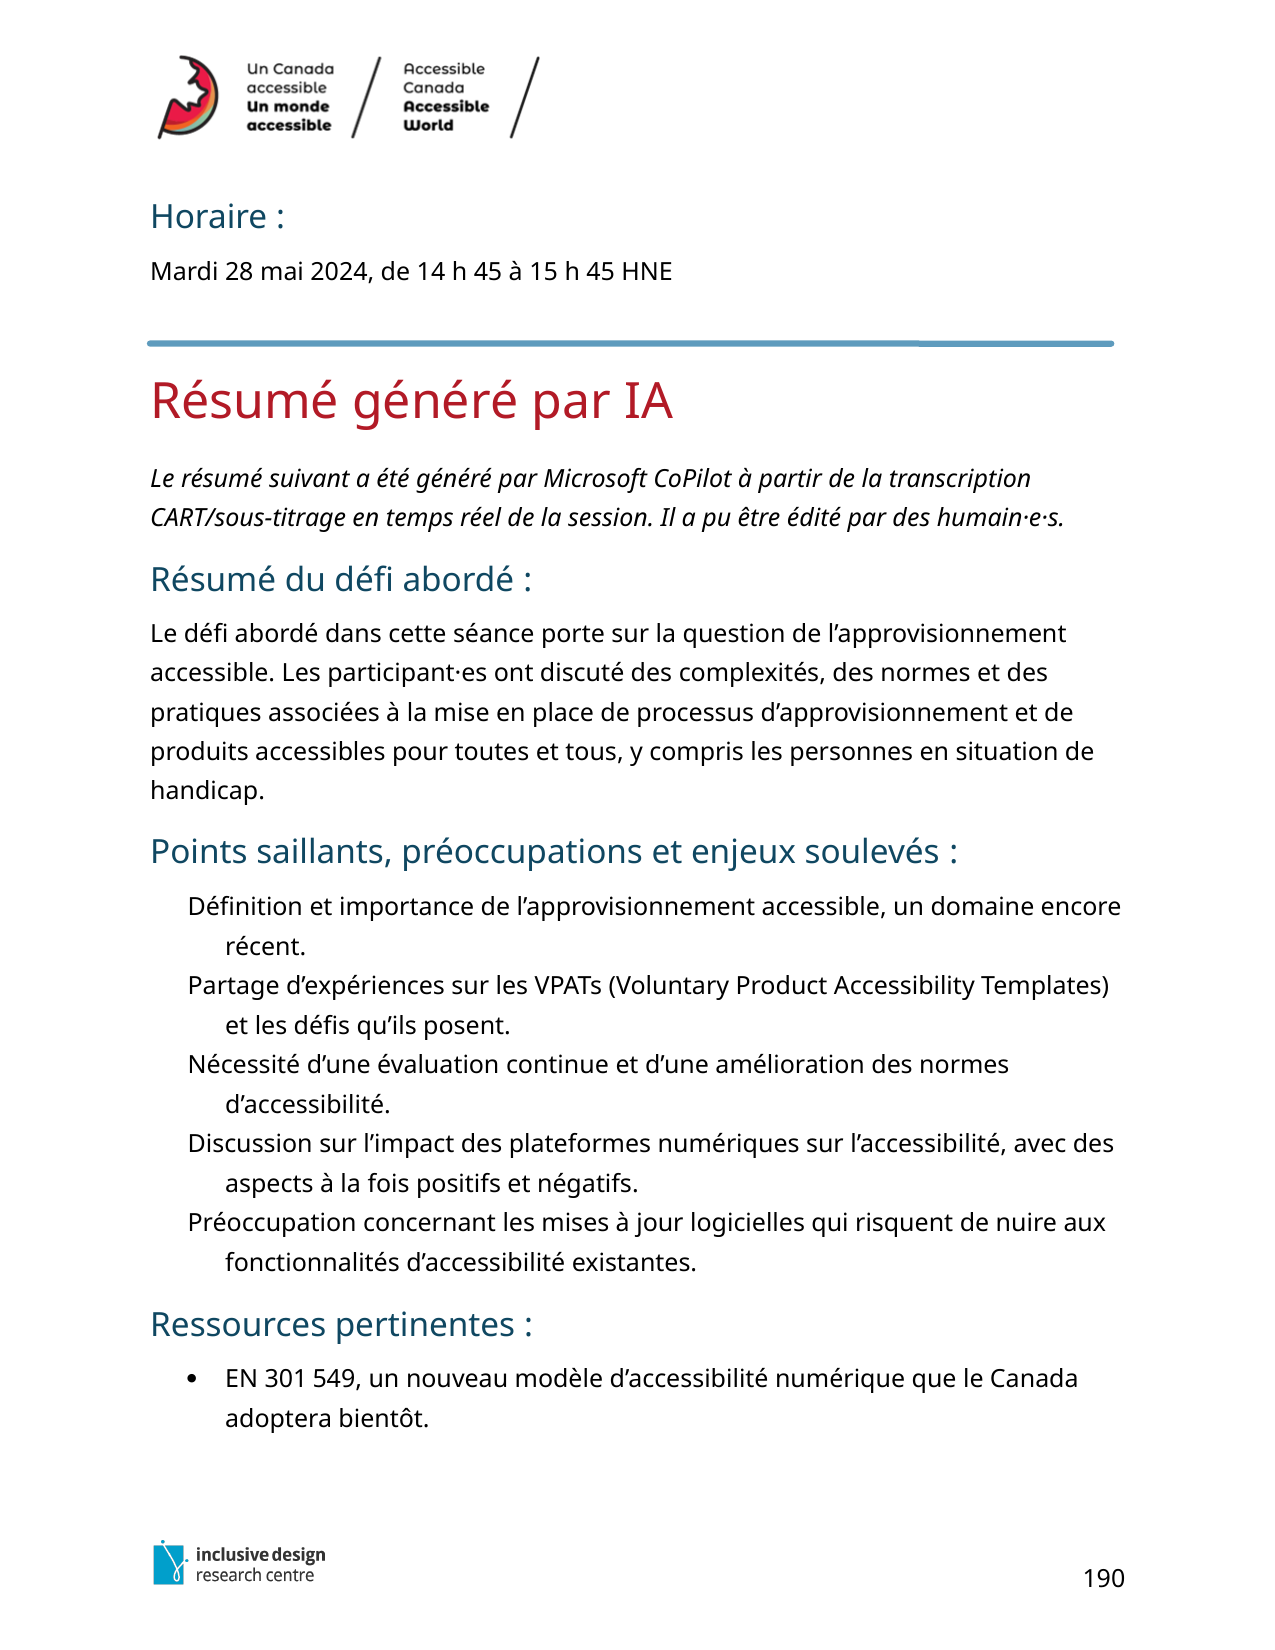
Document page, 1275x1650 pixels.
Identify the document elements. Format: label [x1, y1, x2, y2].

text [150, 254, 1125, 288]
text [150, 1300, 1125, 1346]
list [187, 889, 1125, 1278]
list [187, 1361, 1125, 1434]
picture [150, 48, 547, 147]
picture [150, 1538, 340, 1601]
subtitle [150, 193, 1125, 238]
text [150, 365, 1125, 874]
